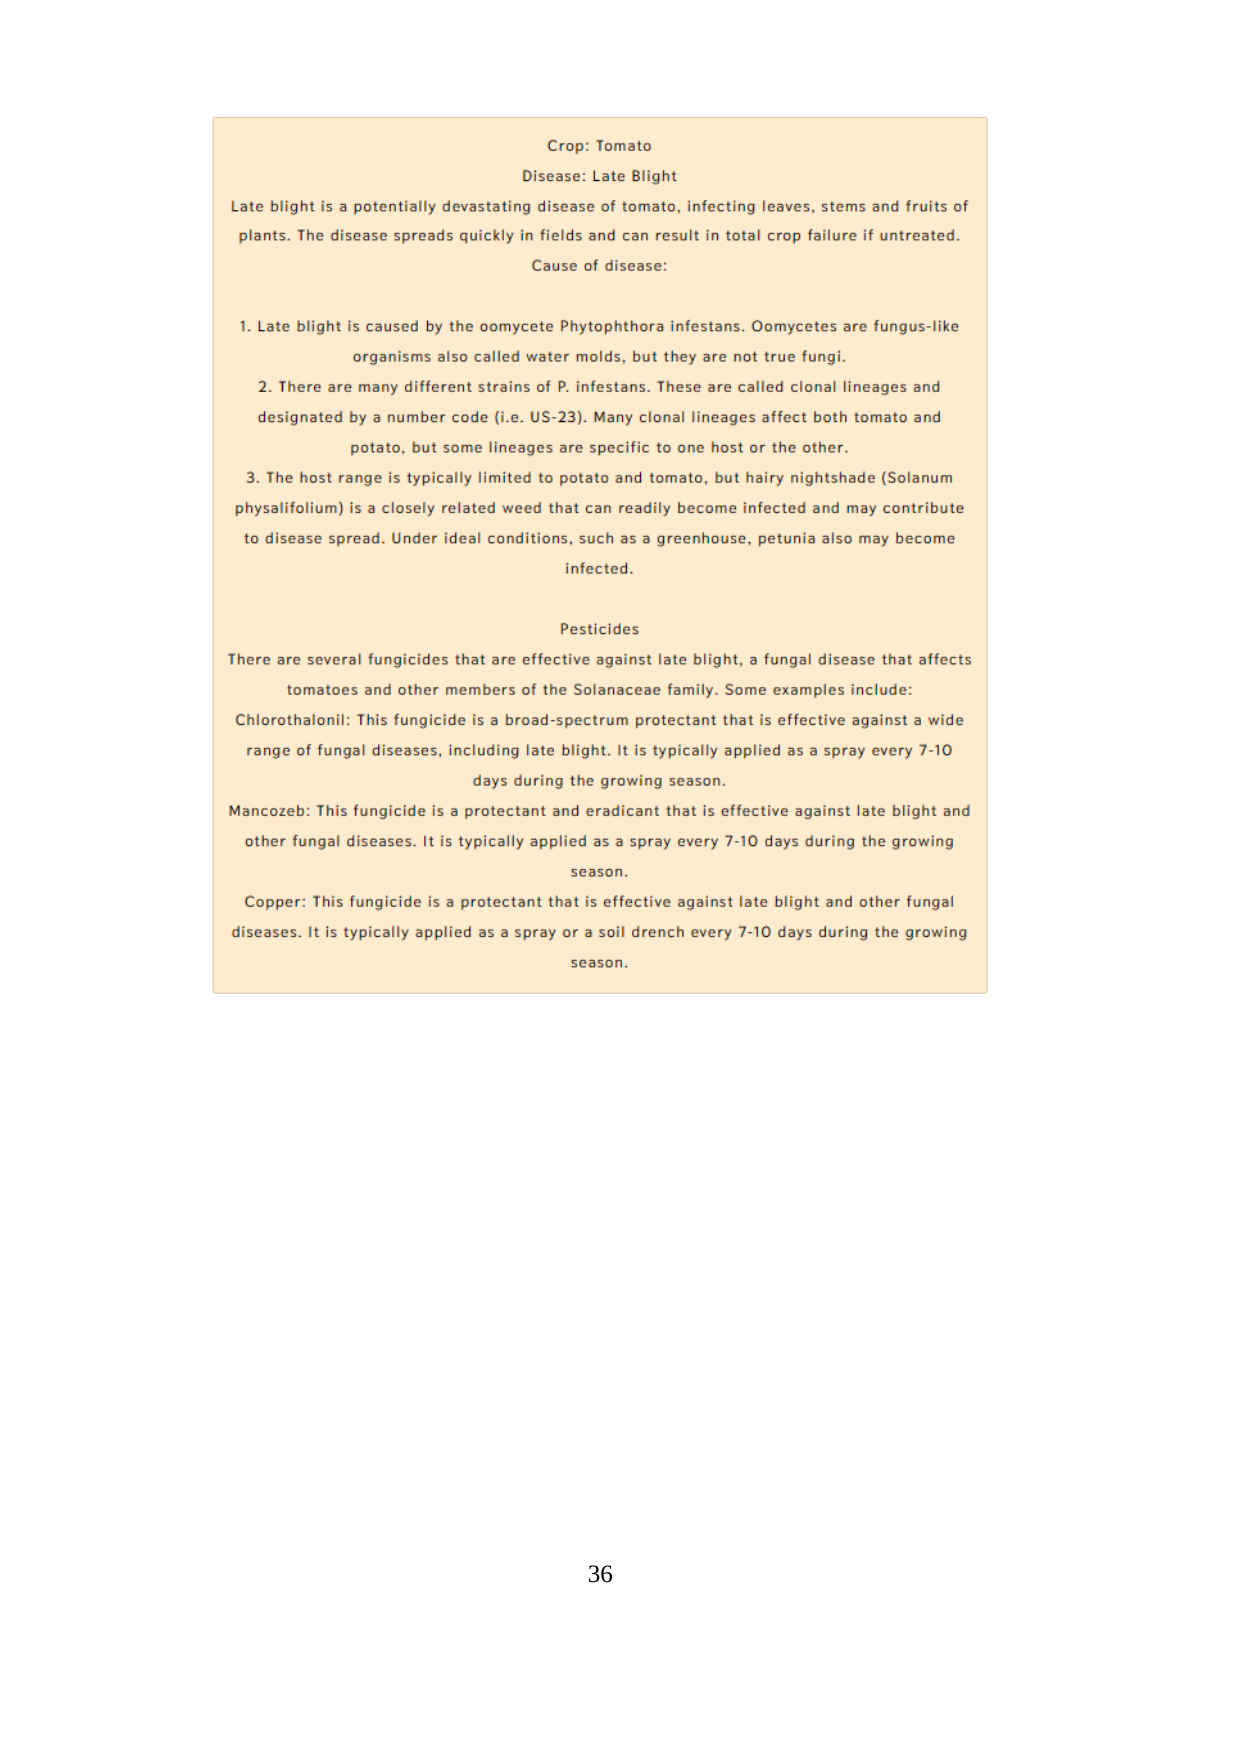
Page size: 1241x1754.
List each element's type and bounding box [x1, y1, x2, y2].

picture [137, 103, 1054, 1013]
